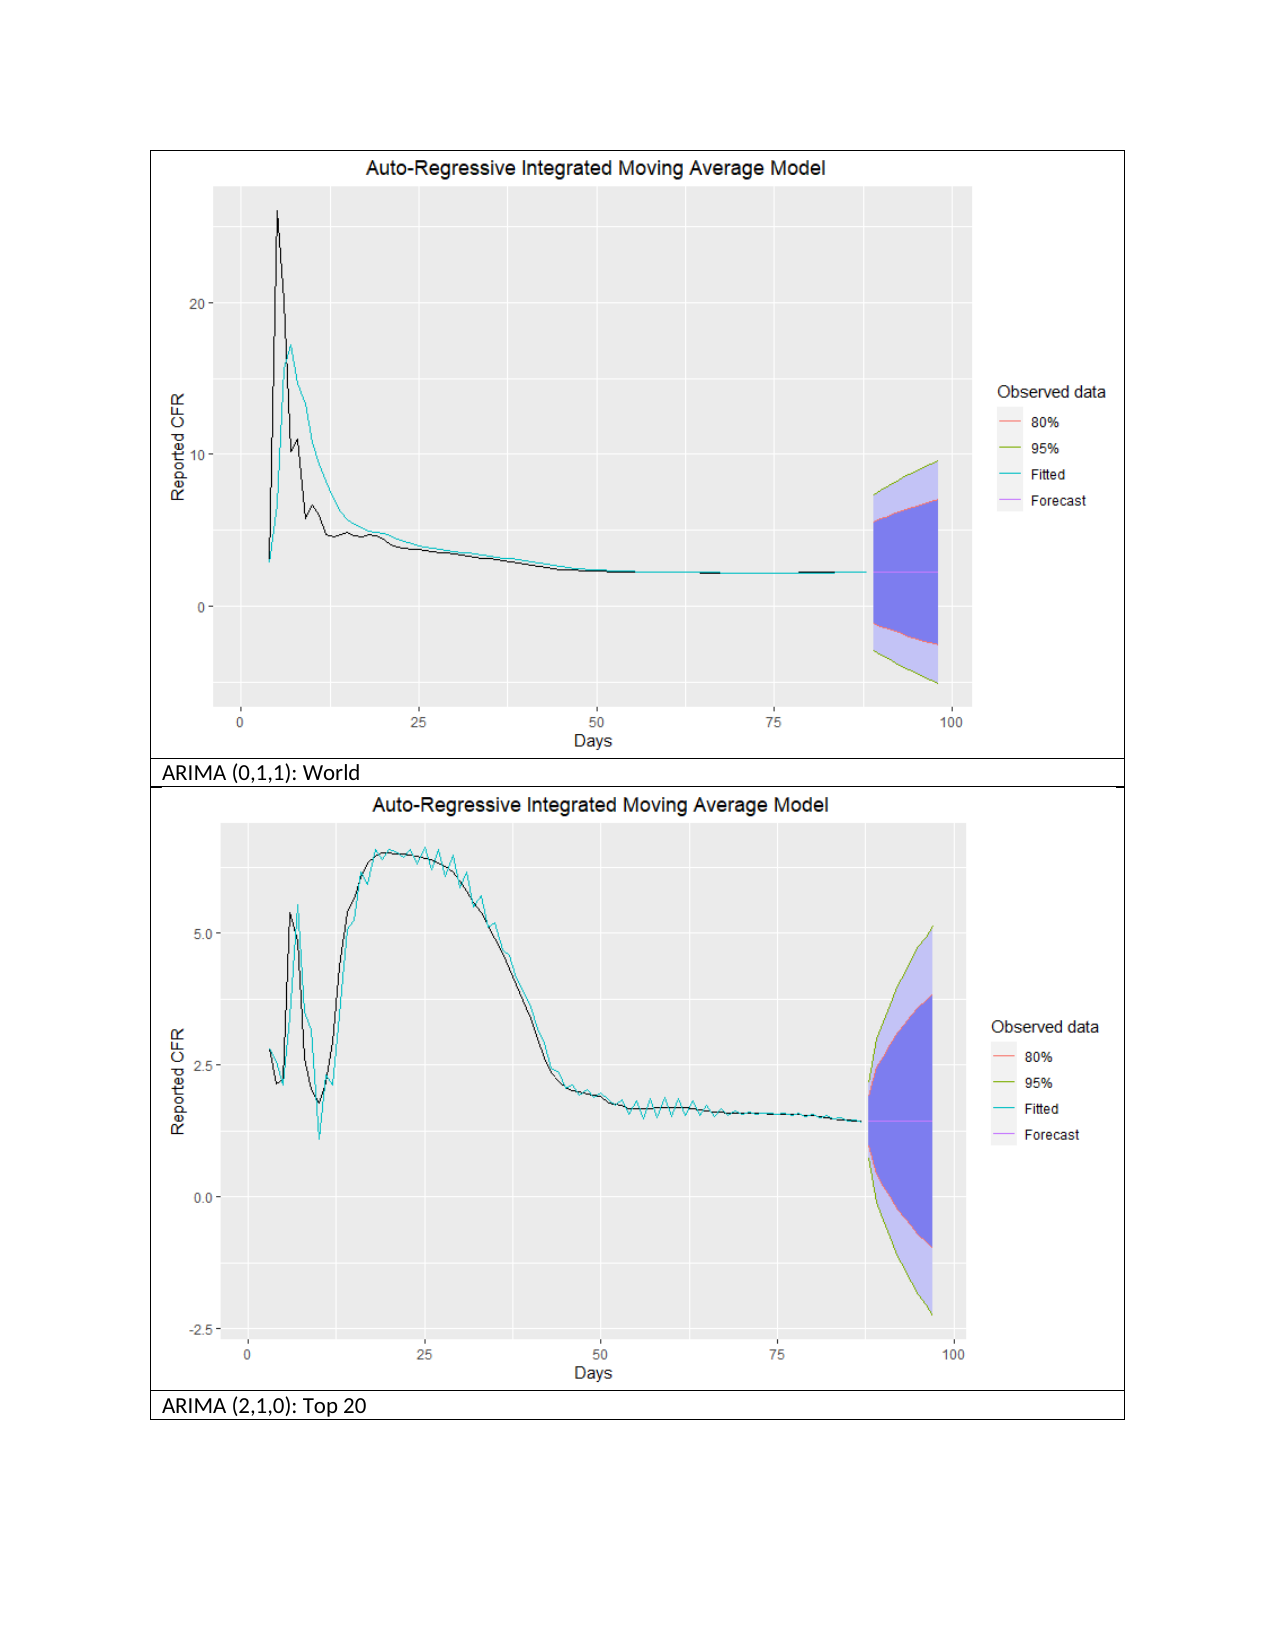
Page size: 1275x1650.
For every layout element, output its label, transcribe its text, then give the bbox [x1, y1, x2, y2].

picture [161, 151, 1123, 758]
picture [161, 787, 1116, 1390]
table_cell [1116, 788, 1124, 1390]
table_header [151, 151, 161, 757]
table_cell [151, 788, 161, 1390]
table_cell ARIMA (0,1,1): World [151, 759, 1124, 786]
table_cell ARIMA (2,1,0): Top 20 [151, 1391, 1124, 1419]
